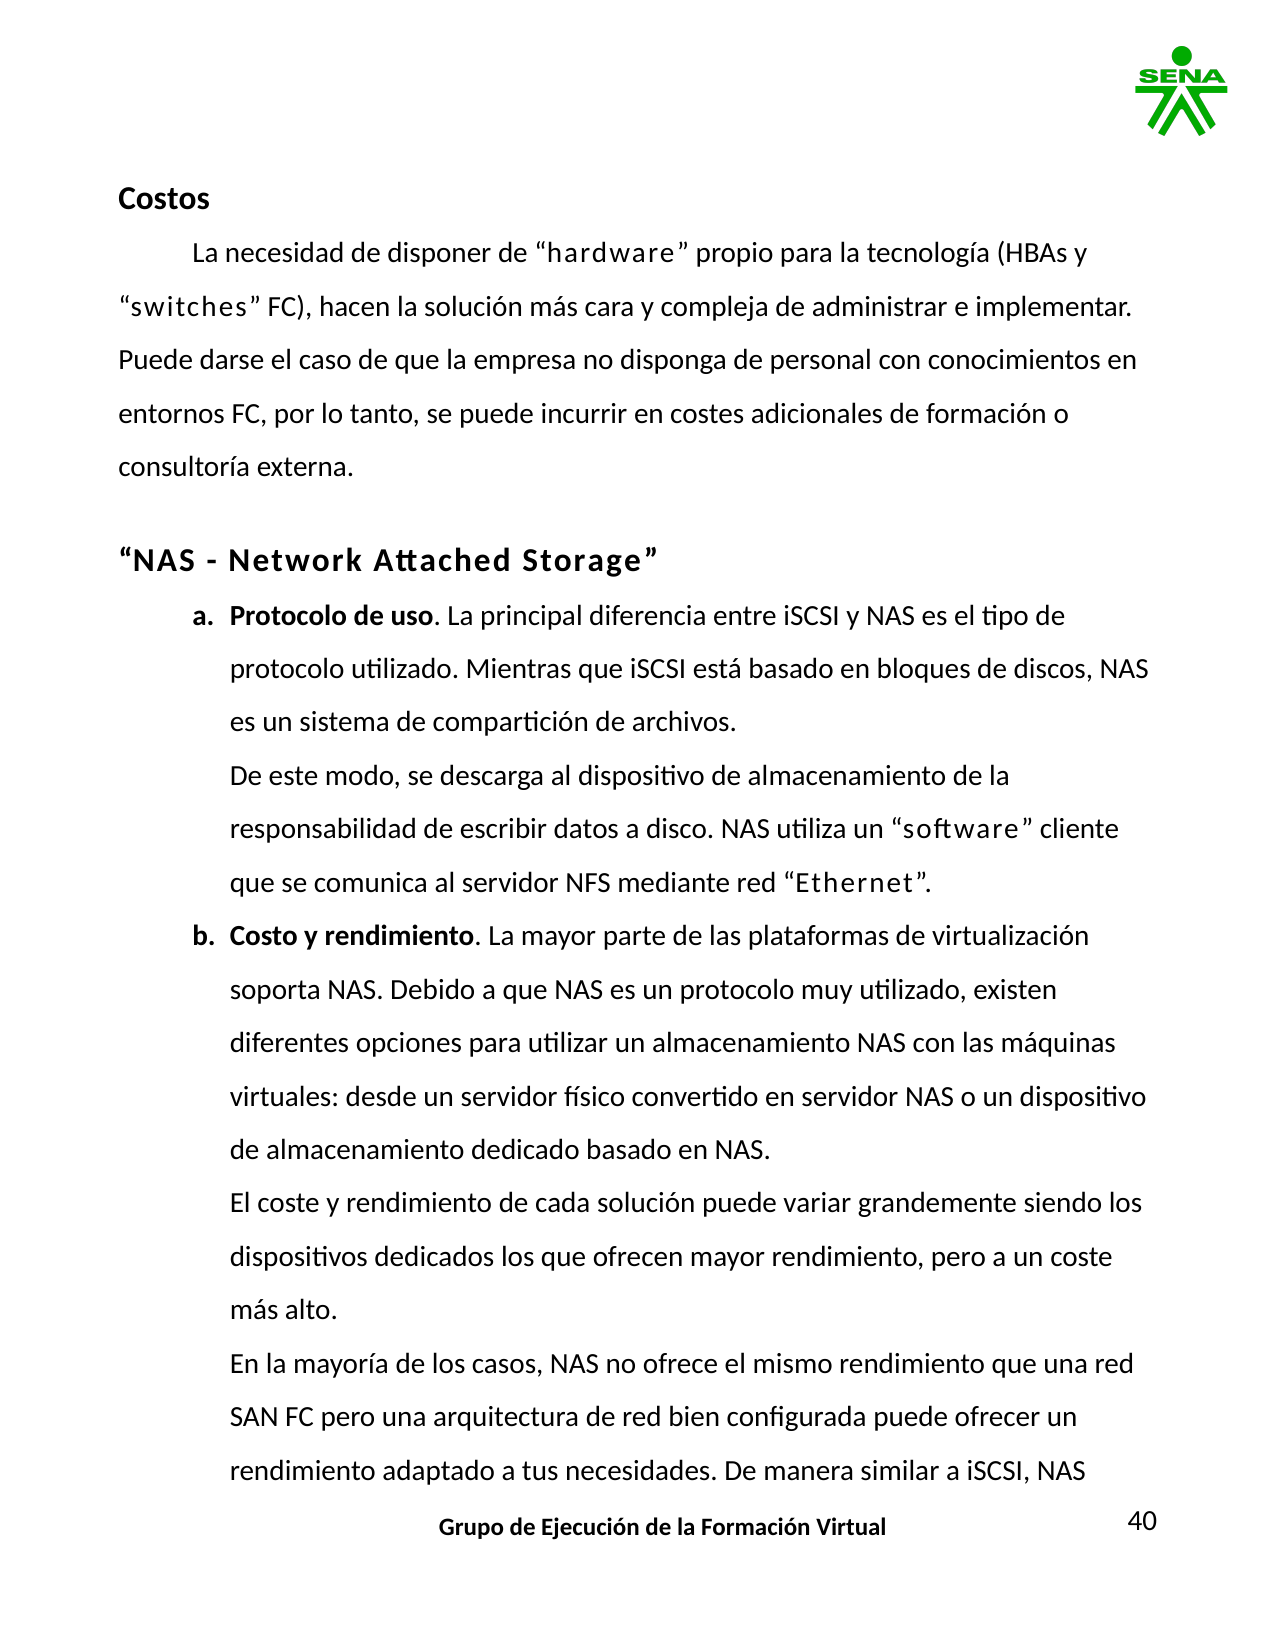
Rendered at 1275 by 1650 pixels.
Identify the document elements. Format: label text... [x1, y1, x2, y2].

subtitle Costos [118, 177, 1157, 218]
list El coste y rendimiento de cada solución puede variar grandemente siendo los dispositivos dedicados los que ofrecen mayor rendimiento, pero a un coste más alto. [229, 1184, 1157, 1327]
list Protocolo de uso. La principal diferencia entre iSCSI y NAS es el tipo de protocolo utilizado. Mientras que iSCSI está basado en bloques de discos, NAS es un sistema de compartición de archivos. [192, 597, 1157, 739]
picture [1135, 46, 1228, 136]
list De este modo, se descarga al dispositivo de almacenamiento de la responsabilidad de escribir datos a disco. NAS utiliza un “software” cliente que se comunica al servidor NFS mediante red “Ethernet”. [229, 757, 1157, 899]
text La necesidad de disponer de “hardware” propio para la tecnología (HBAs y “switches” FC), hacen la solución más cara y compleja de administrar e implementar. Puede darse el caso de que la empresa no disponga de personal con conocimientos en entornos FC, por lo tanto, se puede incurrir en costes adicionales de formación o consultoría externa. [118, 234, 1157, 484]
list Costo y rendimiento. La mayor parte de las plataformas de virtualización soporta NAS. Debido a que NAS es un protocolo muy utilizado, existen diferentes opciones para utilizar un almacenamiento NAS con las máquinas virtuales: desde un servidor físico convertido en servidor NAS o un dispositivo de almacenamiento dedicado basado en NAS. [192, 917, 1157, 1167]
subtitle “NAS - Network Attached Storage” [118, 539, 1157, 580]
